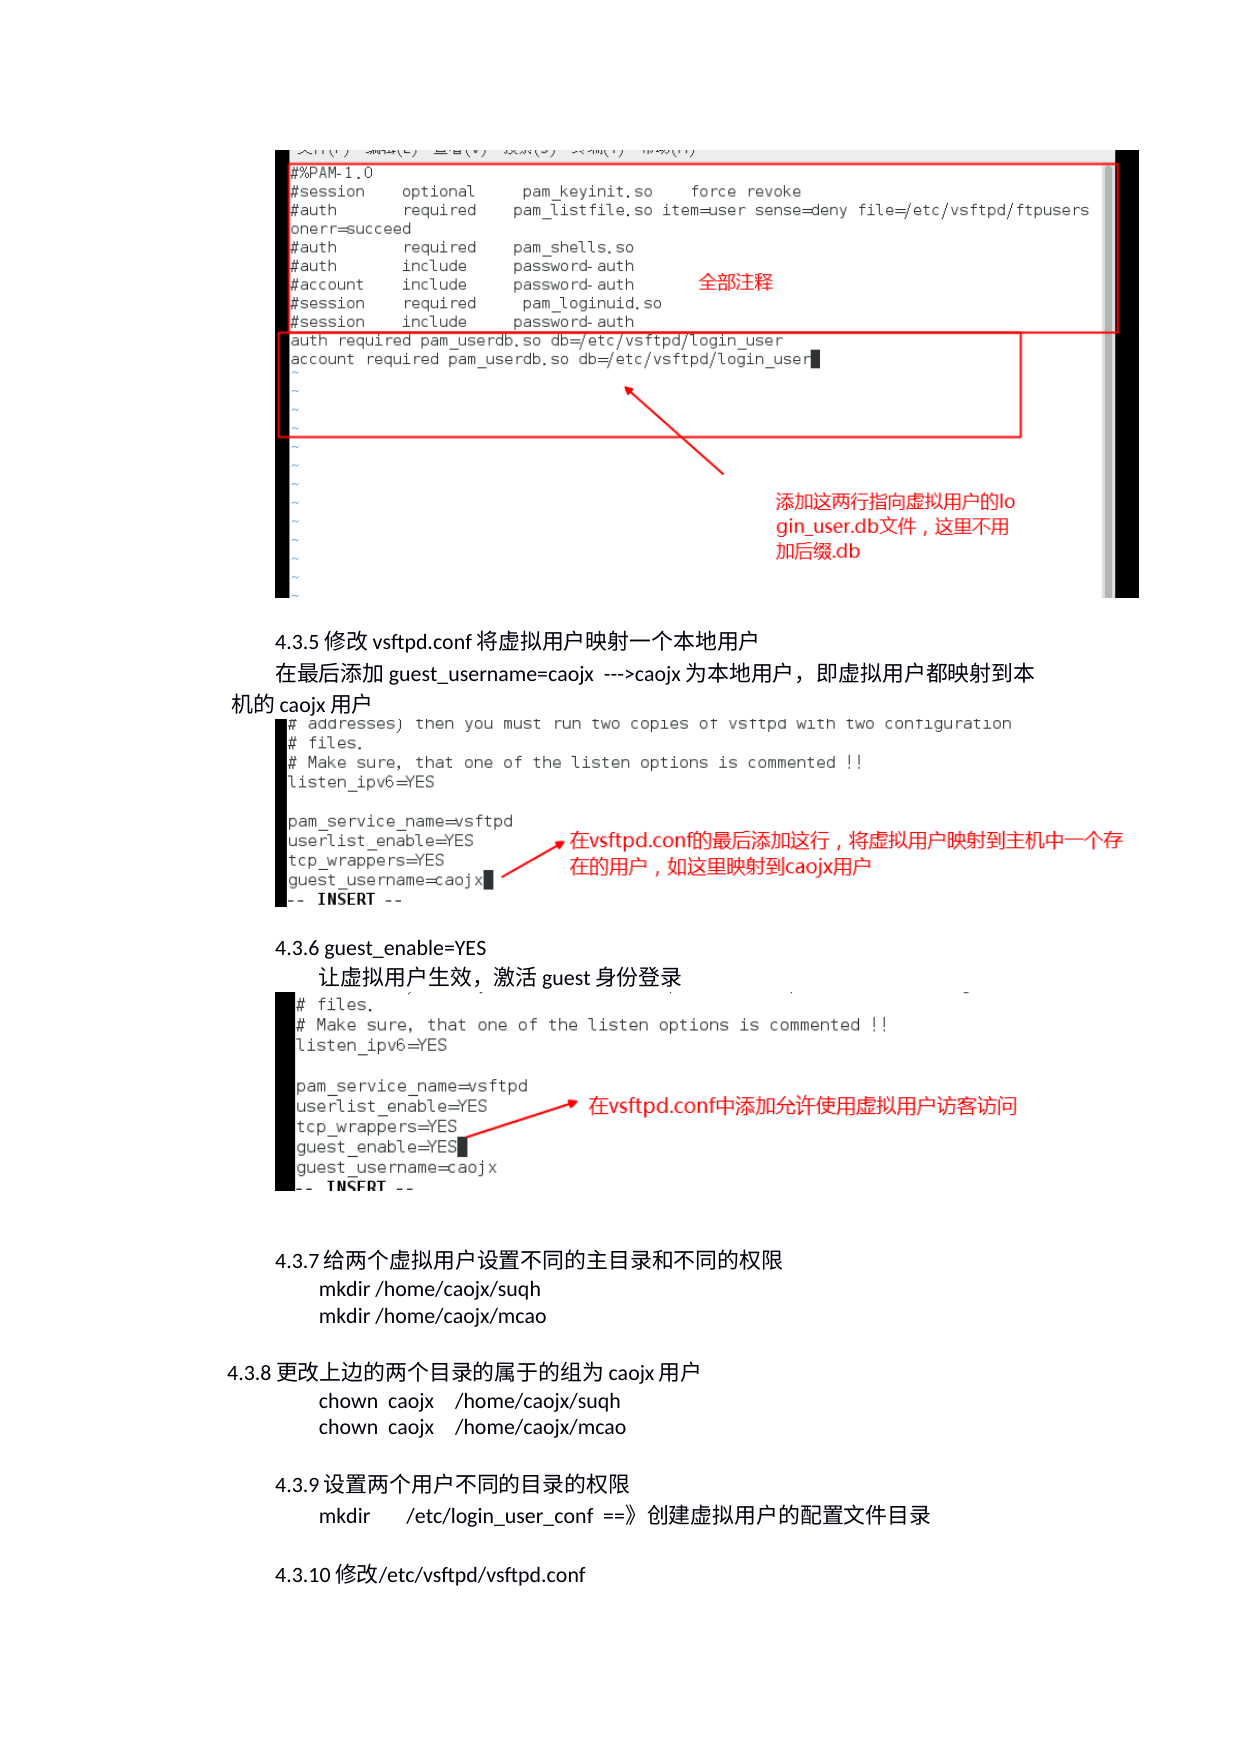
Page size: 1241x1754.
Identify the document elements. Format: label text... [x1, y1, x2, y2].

list 4.3.7给两个虚拟用户设置不同的主目录和不同的权限 [231, 1243, 1053, 1275]
list 让虚拟用户生效，激活guest身份登录 [275, 960, 1053, 992]
list mkdir /etc/login_user_conf ==》创建虚拟用户的配置文件目录 [275, 1498, 1053, 1530]
list 在最后添加guest_username=caojx --->caojx为本地用户，即虚拟用户都映射到本机的caojx用户 [231, 656, 1053, 719]
list chown caojx /home/caojx/mcao [275, 1413, 1053, 1440]
list mkdir /home/caojx/suqh [275, 1275, 1053, 1302]
list 4.3.8更改上边的两个目录的属于的组为caojx用户 [187, 1355, 1053, 1387]
list 4.3.6 guest_enable=YES [231, 934, 1053, 960]
list 4.3.9设置两个用户不同的目录的权限 [231, 1467, 1053, 1498]
list mkdir /home/caojx/mcao [275, 1302, 1053, 1328]
picture [275, 992, 1140, 1191]
list 4.3.10修改/etc/vsftpd/vsftpd.conf [231, 1557, 1053, 1588]
list chown caojx /home/caojx/suqh [275, 1387, 1053, 1413]
picture [275, 150, 1139, 598]
list 4.3.5 修改vsftpd.conf将虚拟用户映射一个本地用户 [231, 624, 1053, 656]
picture [275, 719, 1140, 907]
